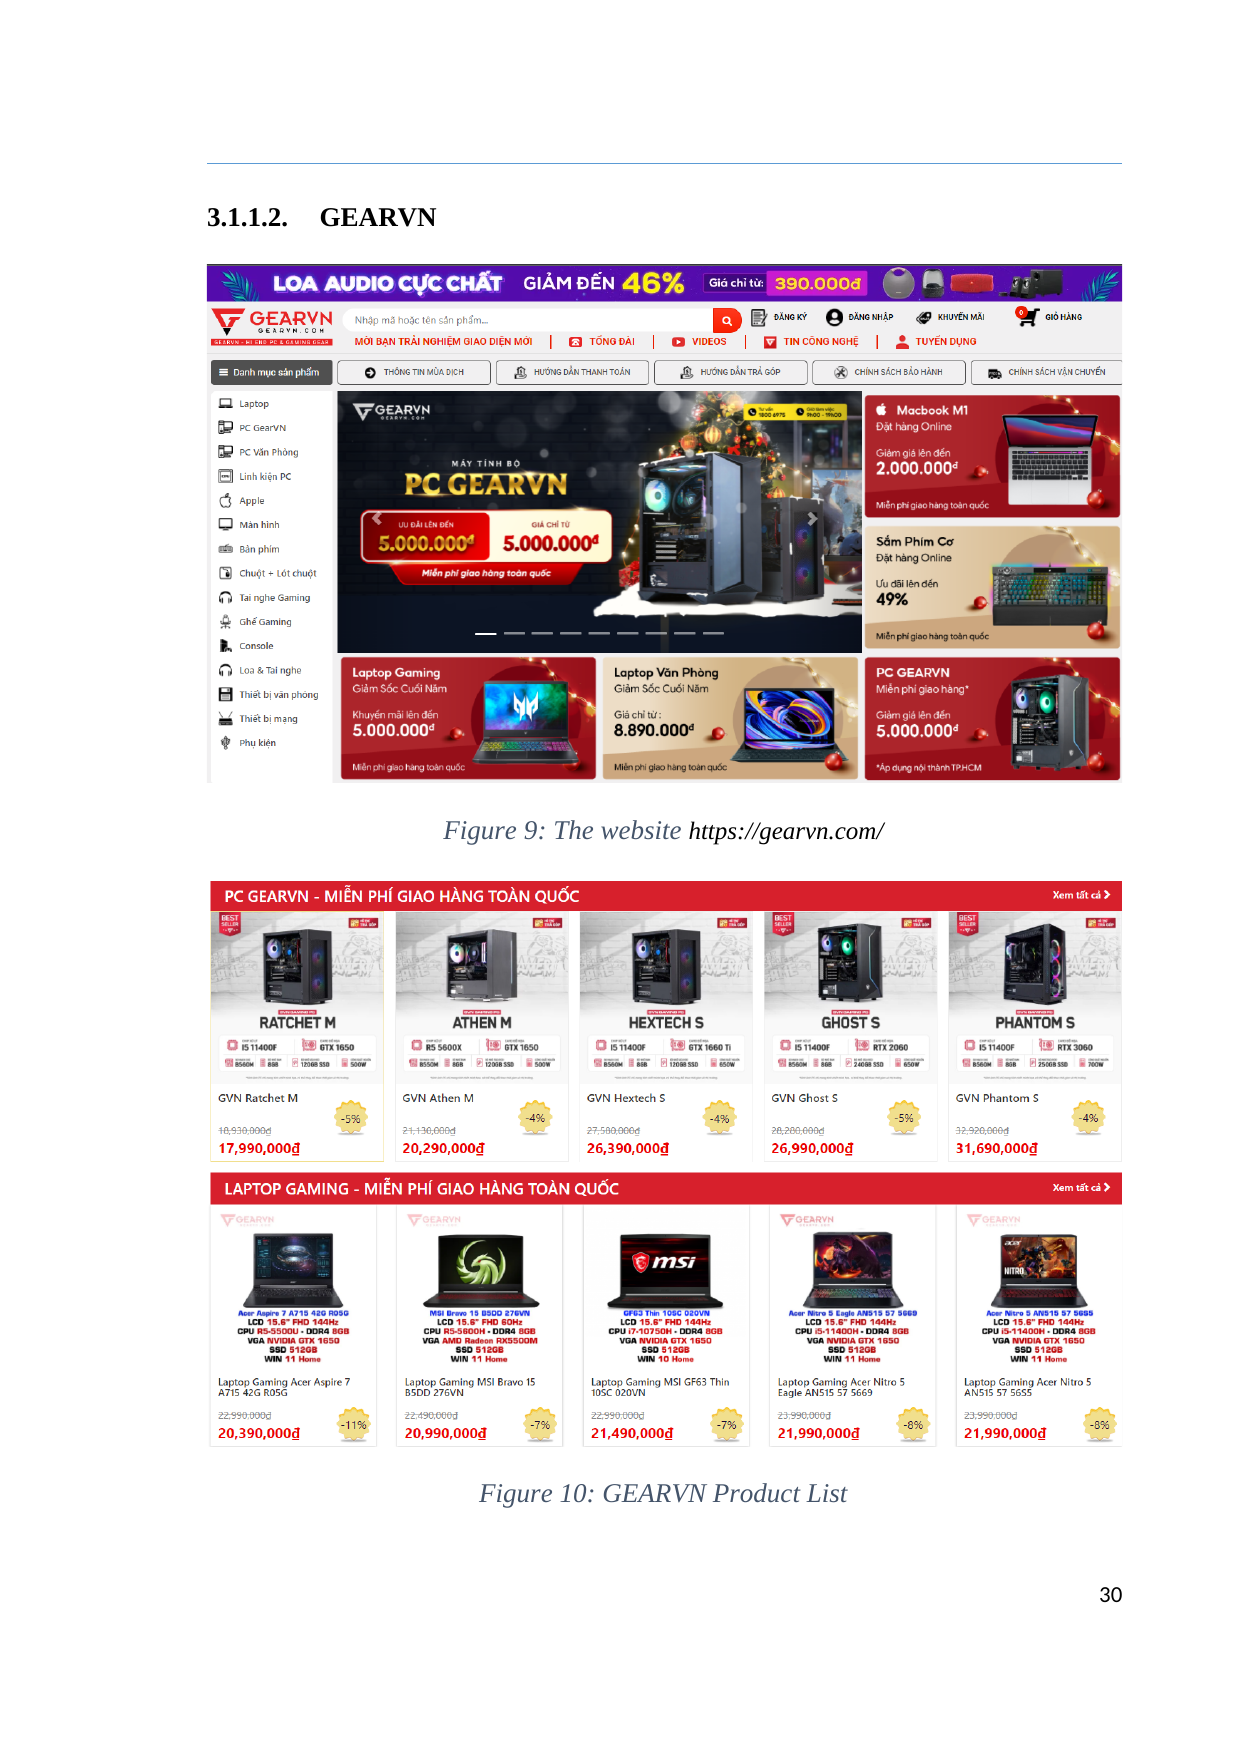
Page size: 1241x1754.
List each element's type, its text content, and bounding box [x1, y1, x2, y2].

text Figure 9: The website https://gearvn.com/ [207, 814, 1122, 845]
text Figure 10: GEARVN Product List [207, 1477, 1122, 1508]
list GEARVN [207, 201, 1122, 232]
picture [206, 881, 1123, 1447]
picture [206, 264, 1123, 783]
